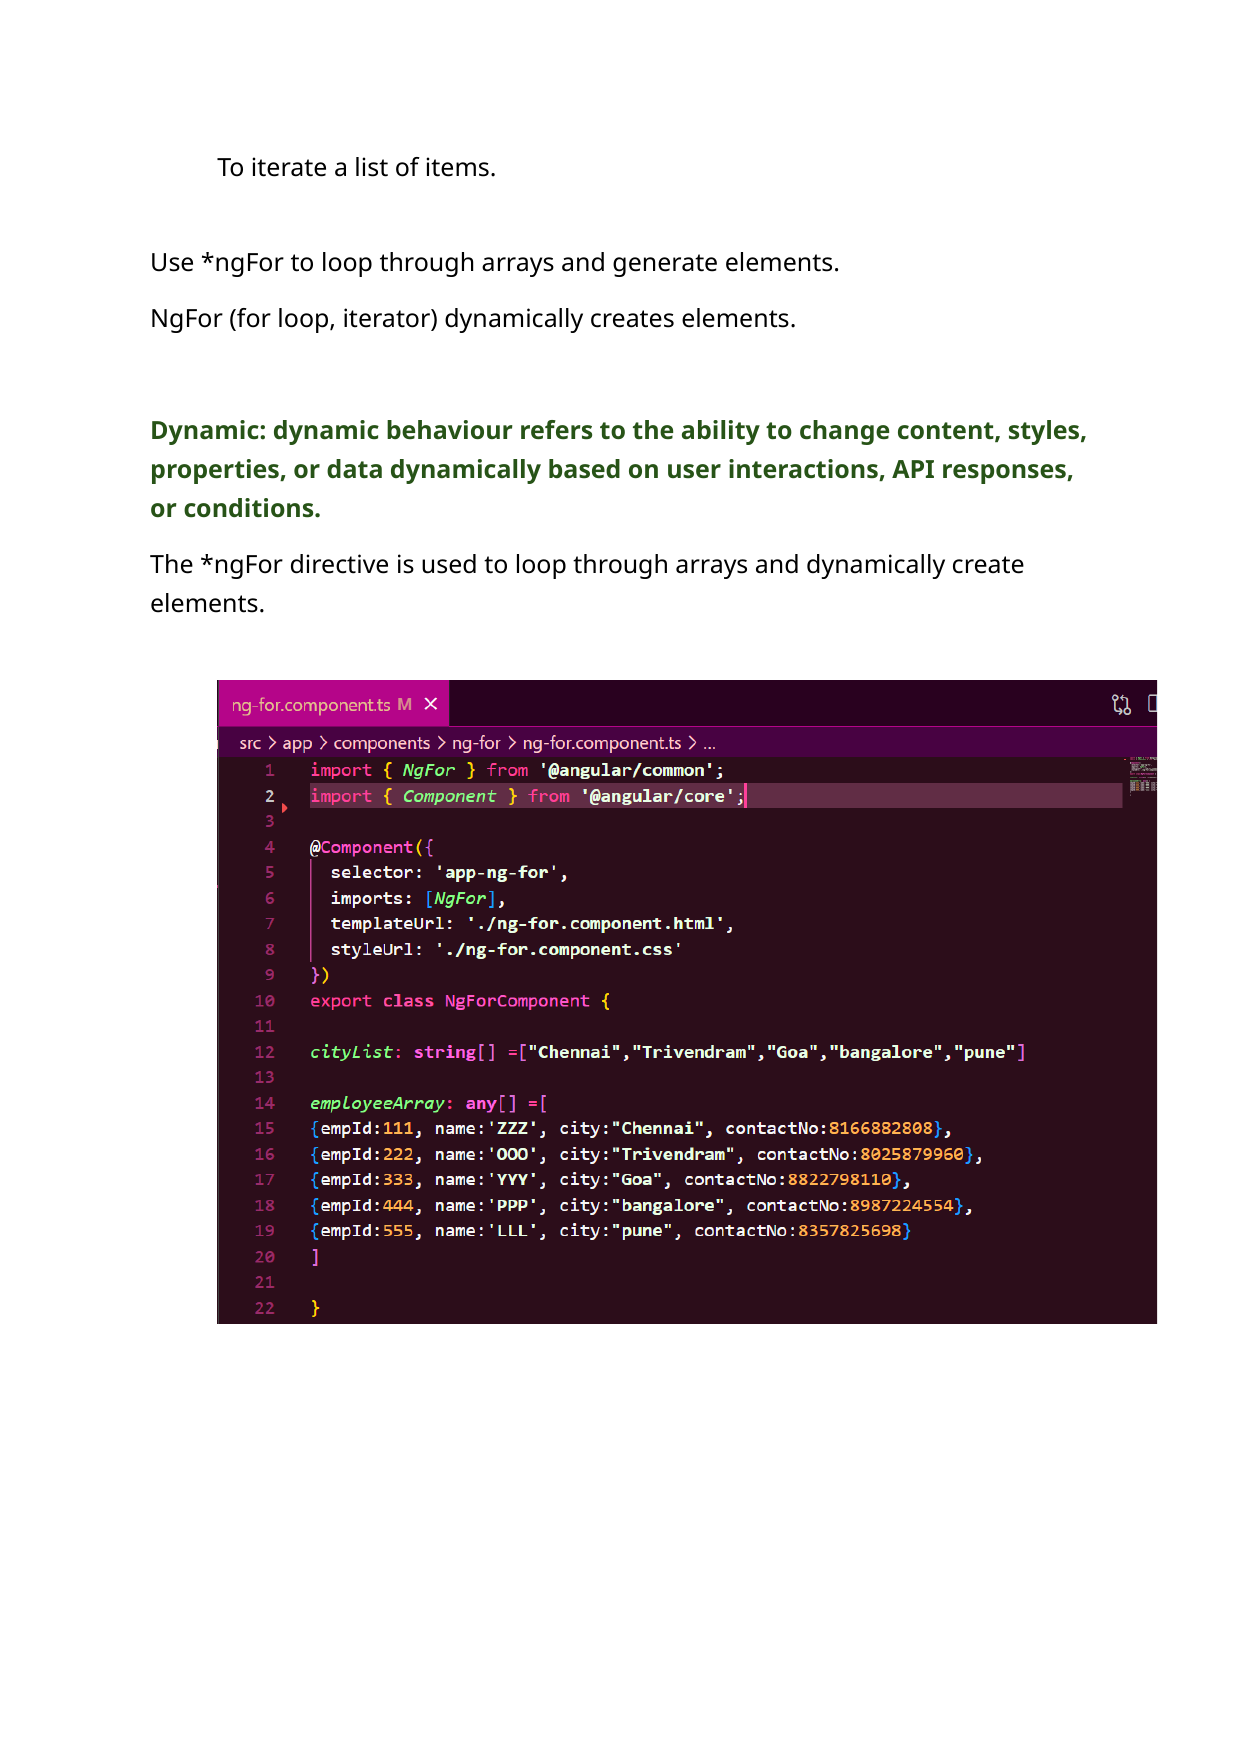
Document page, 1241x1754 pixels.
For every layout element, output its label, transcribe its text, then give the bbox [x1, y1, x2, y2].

text Use *ngFor to loop through arrays and generate elements. [150, 245, 1090, 279]
text The *ngFor directive is used to loop through arrays and dynamically create elements. [150, 547, 1090, 620]
picture [217, 680, 1158, 1324]
text NgFor (for loop, iterator) dynamically creates elements. [150, 301, 1090, 335]
list To iterate a list of items. [217, 150, 1090, 184]
text Dynamic: dynamic behaviour refers to the ability to change content, styles, properties, or data dynamically based on user interactions, API responses, or conditions. [150, 412, 1090, 525]
